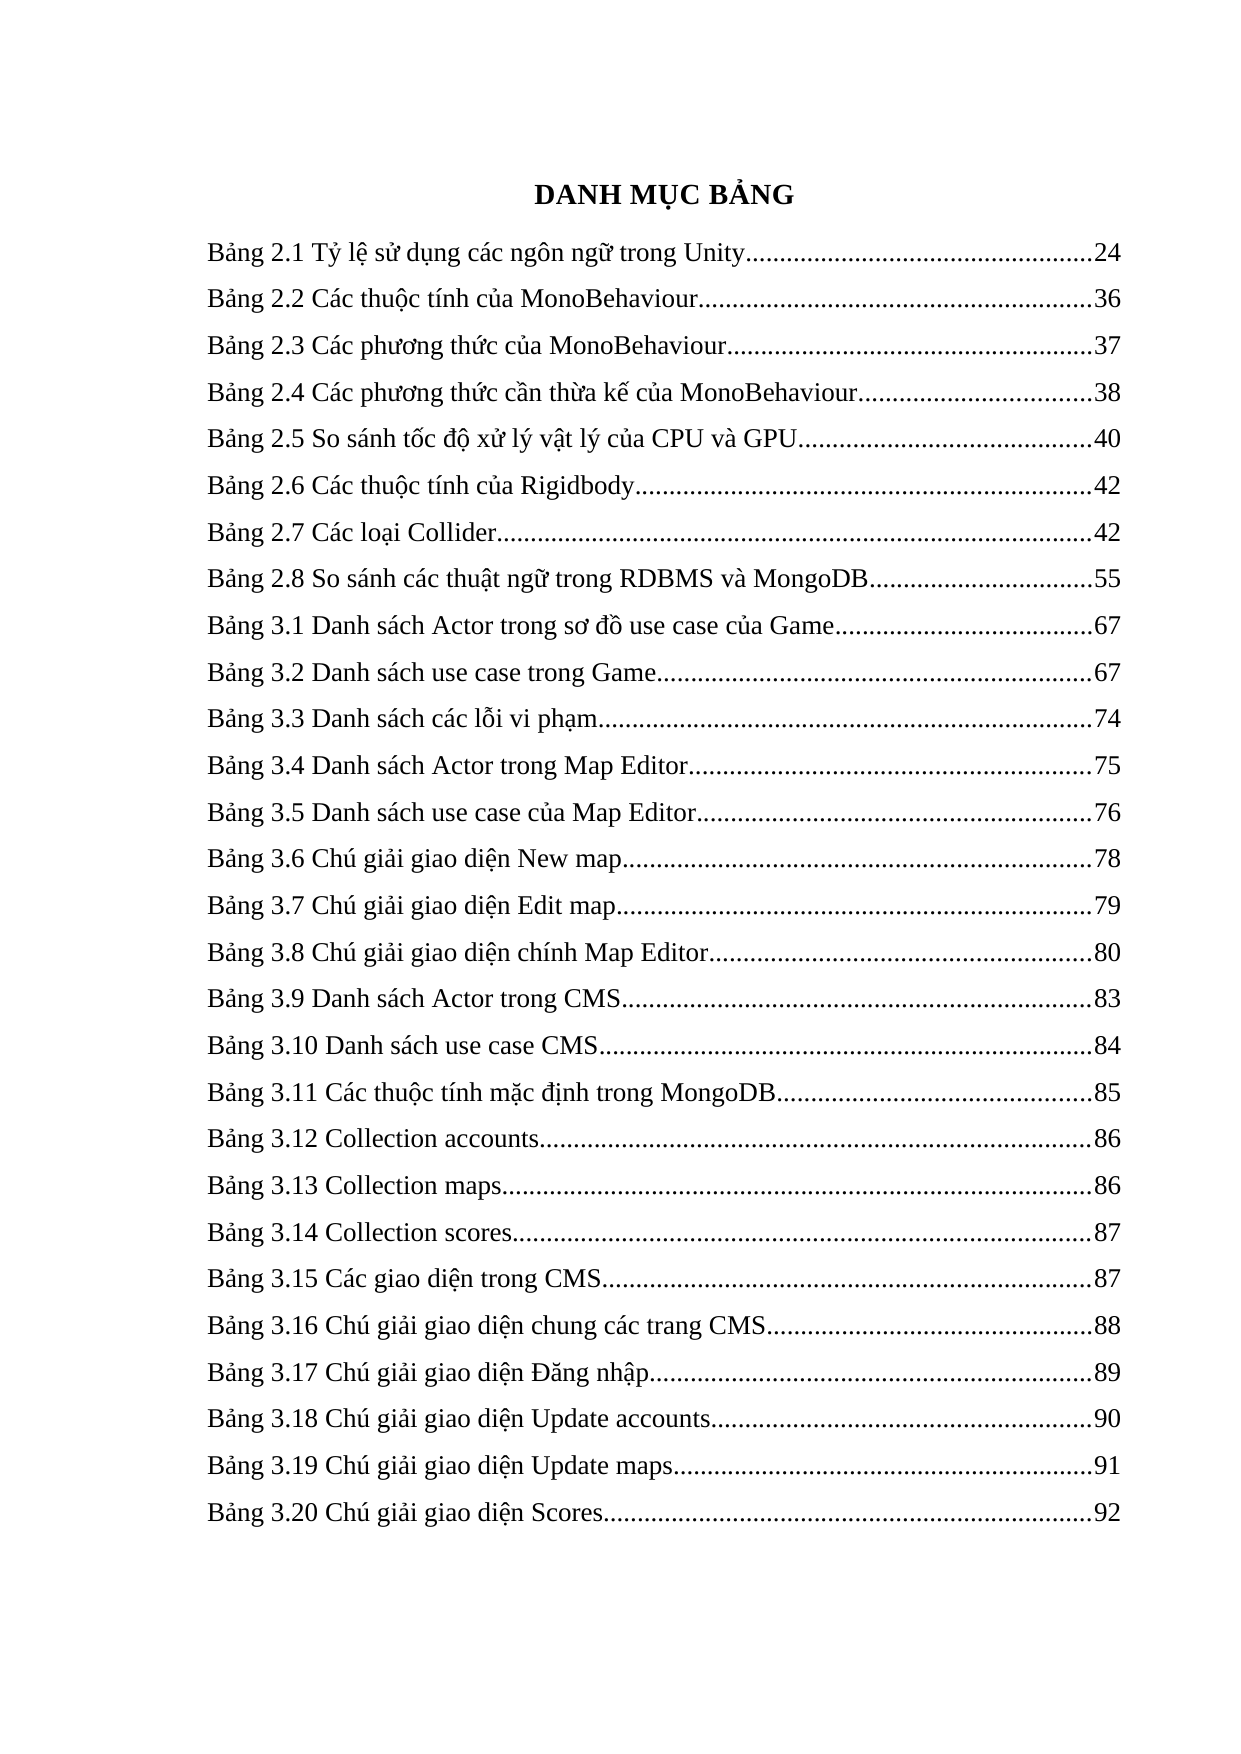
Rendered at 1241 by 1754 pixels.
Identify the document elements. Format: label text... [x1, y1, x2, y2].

text Bảng 3.1 Danh sách Actor trong sơ đồ use case của Game 67 [207, 609, 1122, 640]
text Bảng 3.18 Chú giải giao diện Update accounts 90 [207, 1402, 1122, 1433]
text Bảng 2.8 So sánh các thuật ngữ trong RDBMS và MongoDB 55 [207, 562, 1122, 593]
text Bảng 3.3 Danh sách các lỗi vi phạm 74 [207, 702, 1122, 733]
text Bảng 2.4 Các phương thức cần thừa kế của MonoBehaviour 38 [207, 376, 1122, 407]
text Bảng 3.11 Các thuộc tính mặc định trong MongoDB 85 [207, 1076, 1122, 1107]
text Bảng 3.14 Collection scores 87 [207, 1216, 1122, 1247]
text Bảng 3.6 Chú giải giao diện New map 78 [207, 842, 1122, 873]
title DANH MỤC BẢNG [207, 177, 1122, 211]
text Bảng 3.10 Danh sách use case CMS 84 [207, 1029, 1122, 1060]
text Bảng 3.7 Chú giải giao diện Edit map 79 [207, 889, 1122, 920]
text Bảng 3.8 Chú giải giao diện chính Map Editor 80 [207, 936, 1122, 967]
text Bảng 3.9 Danh sách Actor trong CMS 83 [207, 982, 1122, 1013]
text Bảng 3.12 Collection accounts 86 [207, 1122, 1122, 1153]
text Bảng 3.2 Danh sách use case trong Game 67 [207, 656, 1122, 687]
text Bảng 3.13 Collection maps 86 [207, 1169, 1122, 1200]
text Bảng 3.17 Chú giải giao diện Đăng nhập 89 [207, 1356, 1122, 1387]
text Bảng 2.1 Tỷ lệ sử dụng các ngôn ngữ trong Unity 24 [207, 236, 1122, 267]
text Bảng 3.15 Các giao diện trong CMS 87 [207, 1262, 1122, 1293]
text Bảng 2.3 Các phương thức của MonoBehaviour 37 [207, 329, 1122, 360]
text Bảng 3.19 Chú giải giao diện Update maps 91 [207, 1449, 1122, 1480]
text Bảng 2.6 Các thuộc tính của Rigidbody 42 [207, 469, 1122, 500]
text Bảng 3.20 Chú giải giao diện Scores 92 [207, 1496, 1122, 1527]
text Bảng 3.16 Chú giải giao diện chung các trang CMS 88 [207, 1309, 1122, 1340]
text Bảng 3.5 Danh sách use case của Map Editor 76 [207, 796, 1122, 827]
text Bảng 3.4 Danh sách Actor trong Map Editor 75 [207, 749, 1122, 780]
text Bảng 2.2 Các thuộc tính của MonoBehaviour 36 [207, 282, 1122, 313]
text Bảng 2.7 Các loại Collider 42 [207, 516, 1122, 547]
text Bảng 2.5 So sánh tốc độ xử lý vật lý của CPU và GPU 40 [207, 422, 1122, 453]
